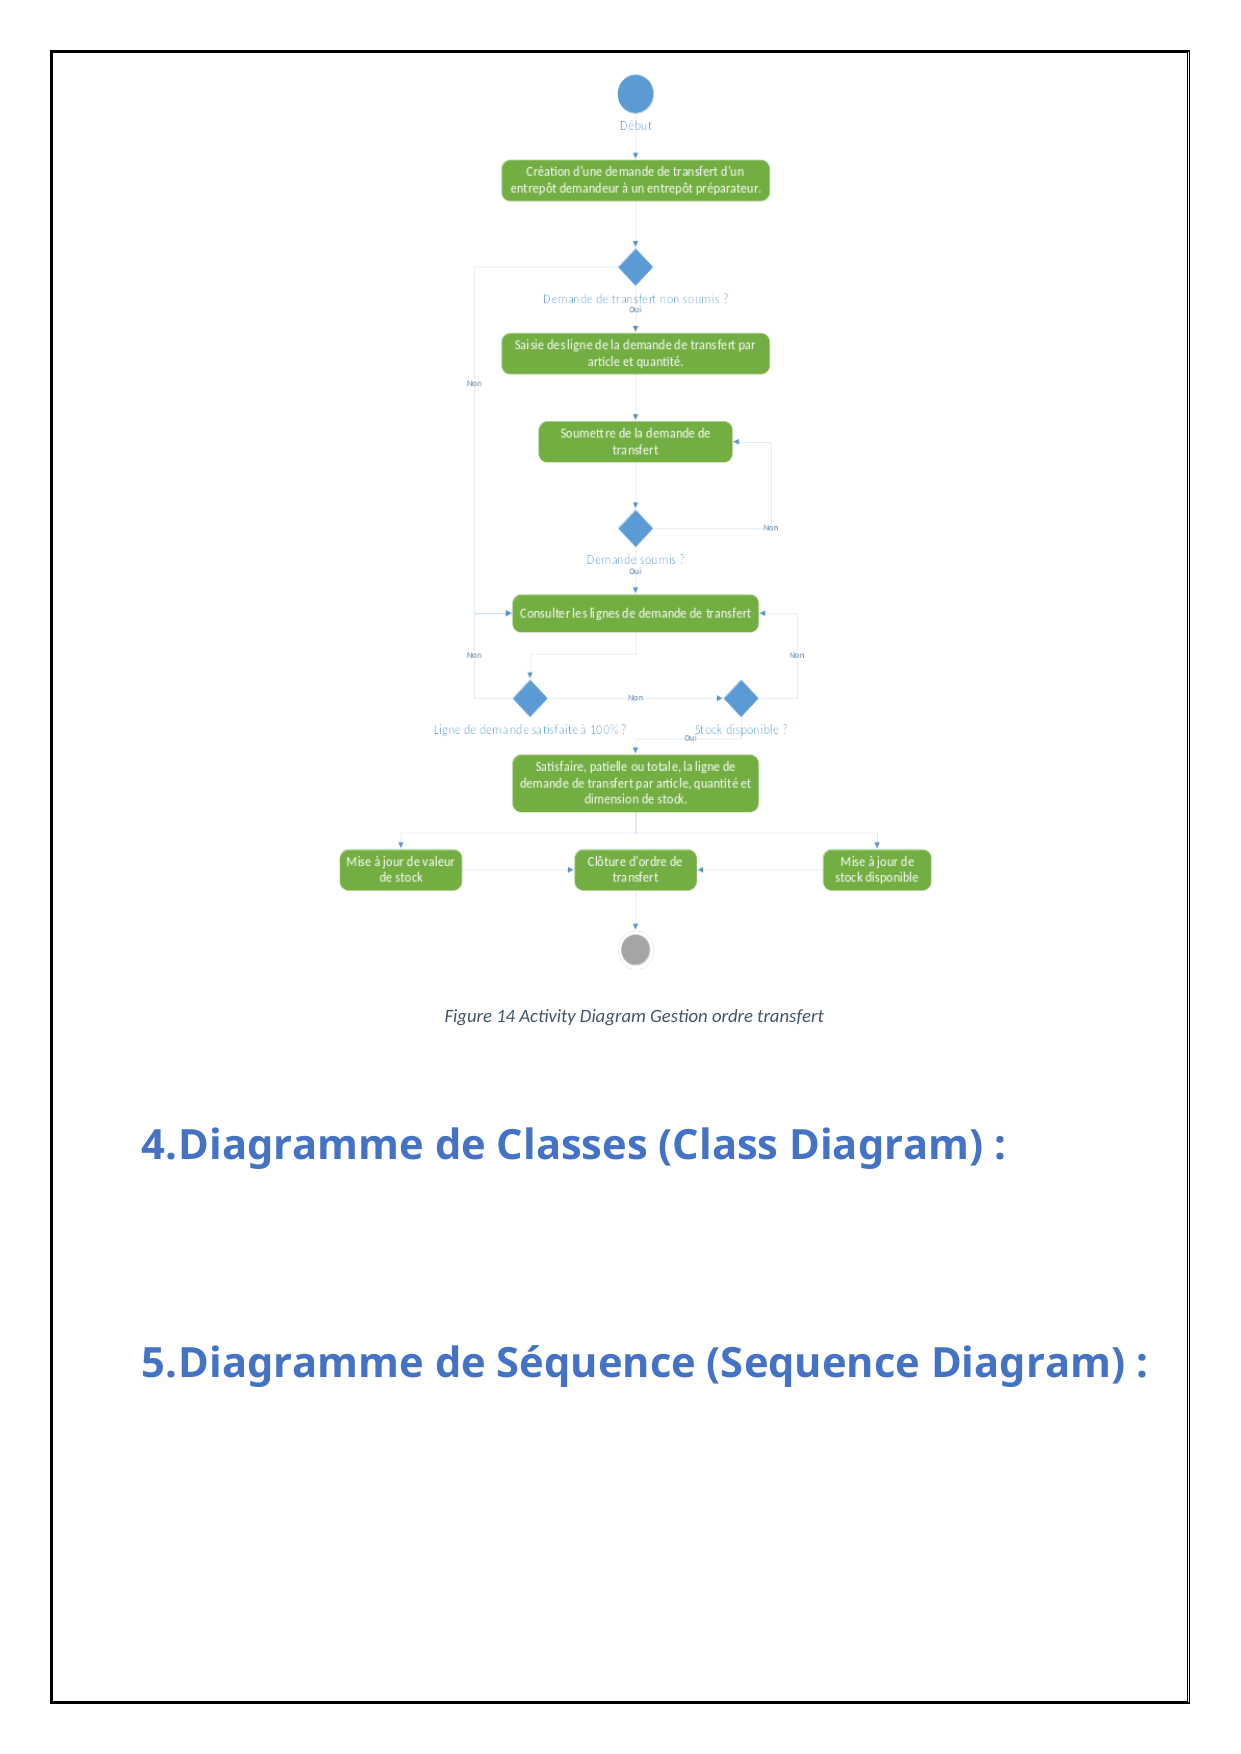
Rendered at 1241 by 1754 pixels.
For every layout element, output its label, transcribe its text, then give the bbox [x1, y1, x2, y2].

text Figure 14 Activity Diagram Gestion ordre transfert [73, 1004, 1167, 1027]
subtitle Diagramme de Séquence (Sequence Diagram) : [141, 1333, 1167, 1389]
subtitle Diagramme de Classes (Class Diagram) : [141, 1114, 1167, 1171]
